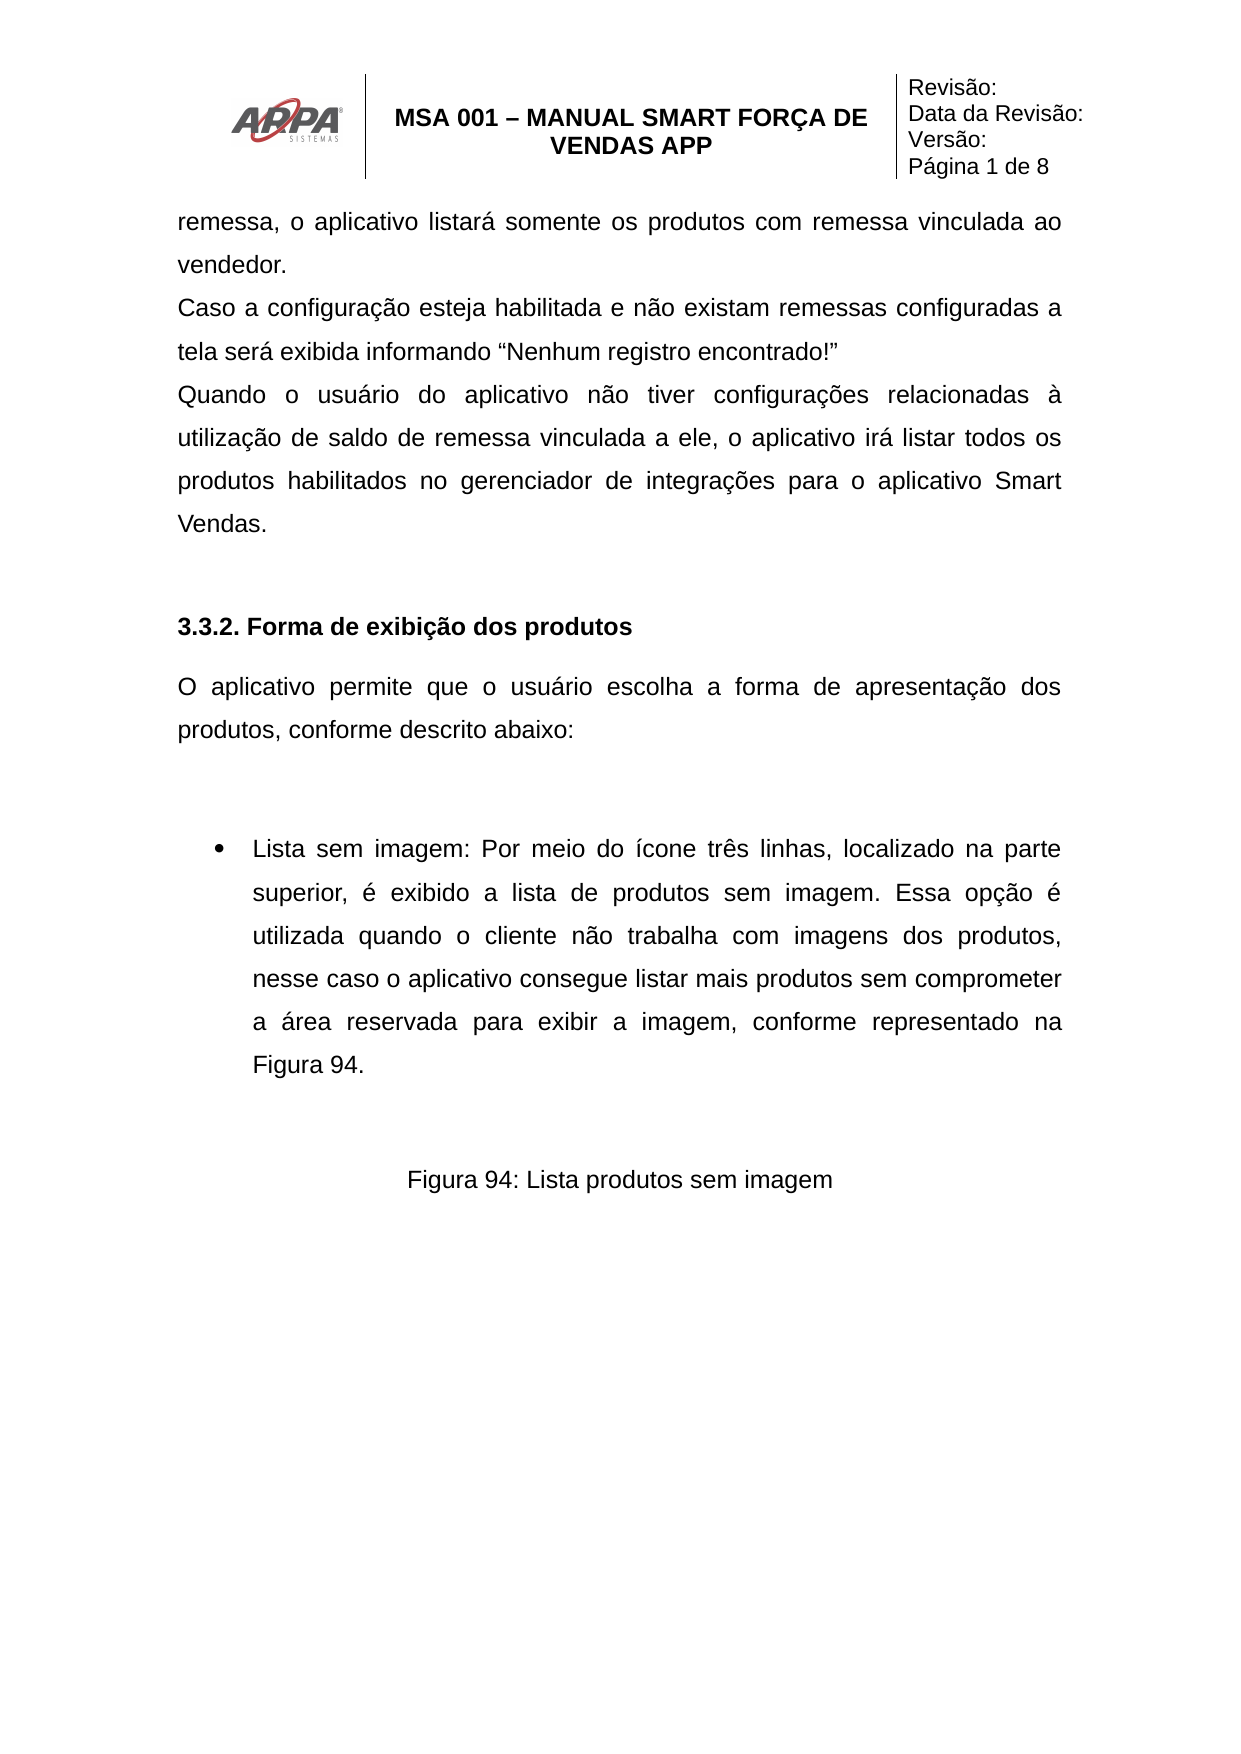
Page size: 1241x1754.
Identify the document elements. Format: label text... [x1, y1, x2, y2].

picture [231, 98, 343, 147]
list Quando o usuário do aplicativo não tiver configurações relacionadas à utilização de saldo de remessa vinculada a ele, o aplicativo irá listar todos os produtos habilitados no gerenciador de integrações para o aplicativo Smart Vendas. [177, 380, 1063, 538]
list Figura 94: Lista produtos sem imagem [177, 1165, 1063, 1194]
text 3.3.2. Forma de exibição dos produtos [177, 612, 1063, 641]
list Caso a configuração esteja habilitada e não existam remessas configuradas a tela será exibida informando “Nenhum registro encontrado!” [177, 293, 1063, 365]
list Lista sem imagem: Por meio do ícone três linhas, localizado na parte superior, é exibido a lista de produtos sem imagem. Essa opção é utilizada quando o cliente não trabalha com imagens dos produtos, nesse caso o aplicativo consegue listar mais produtos sem comprometer a área reservada para exibir a imagem, conforme representado na Figura 94. [215, 834, 1063, 1079]
text O aplicativo permite que o usuário escolha a forma de apresentação dos produtos, conforme descrito abaixo: [177, 672, 1063, 744]
